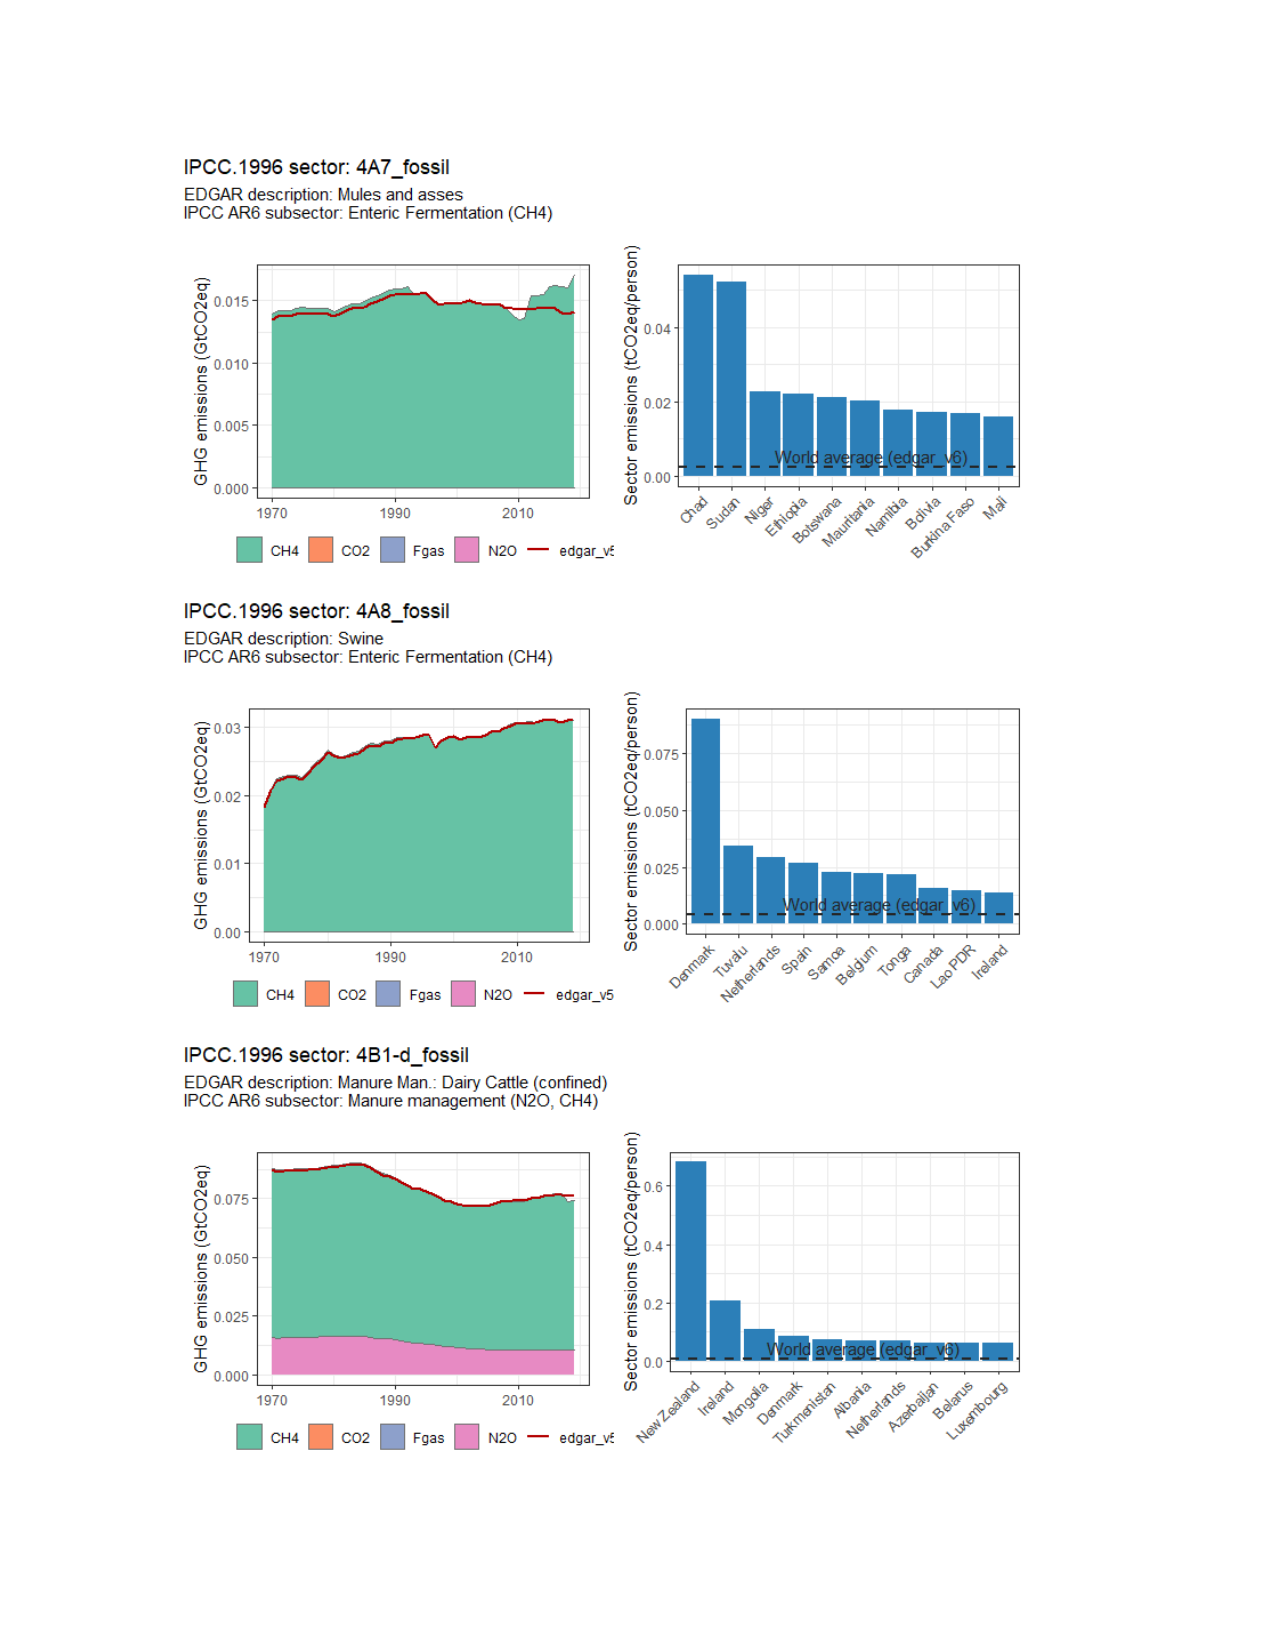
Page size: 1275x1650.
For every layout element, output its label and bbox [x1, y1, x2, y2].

picture [168, 593, 1044, 1032]
picture [168, 150, 1044, 588]
picture [168, 1037, 1044, 1475]
